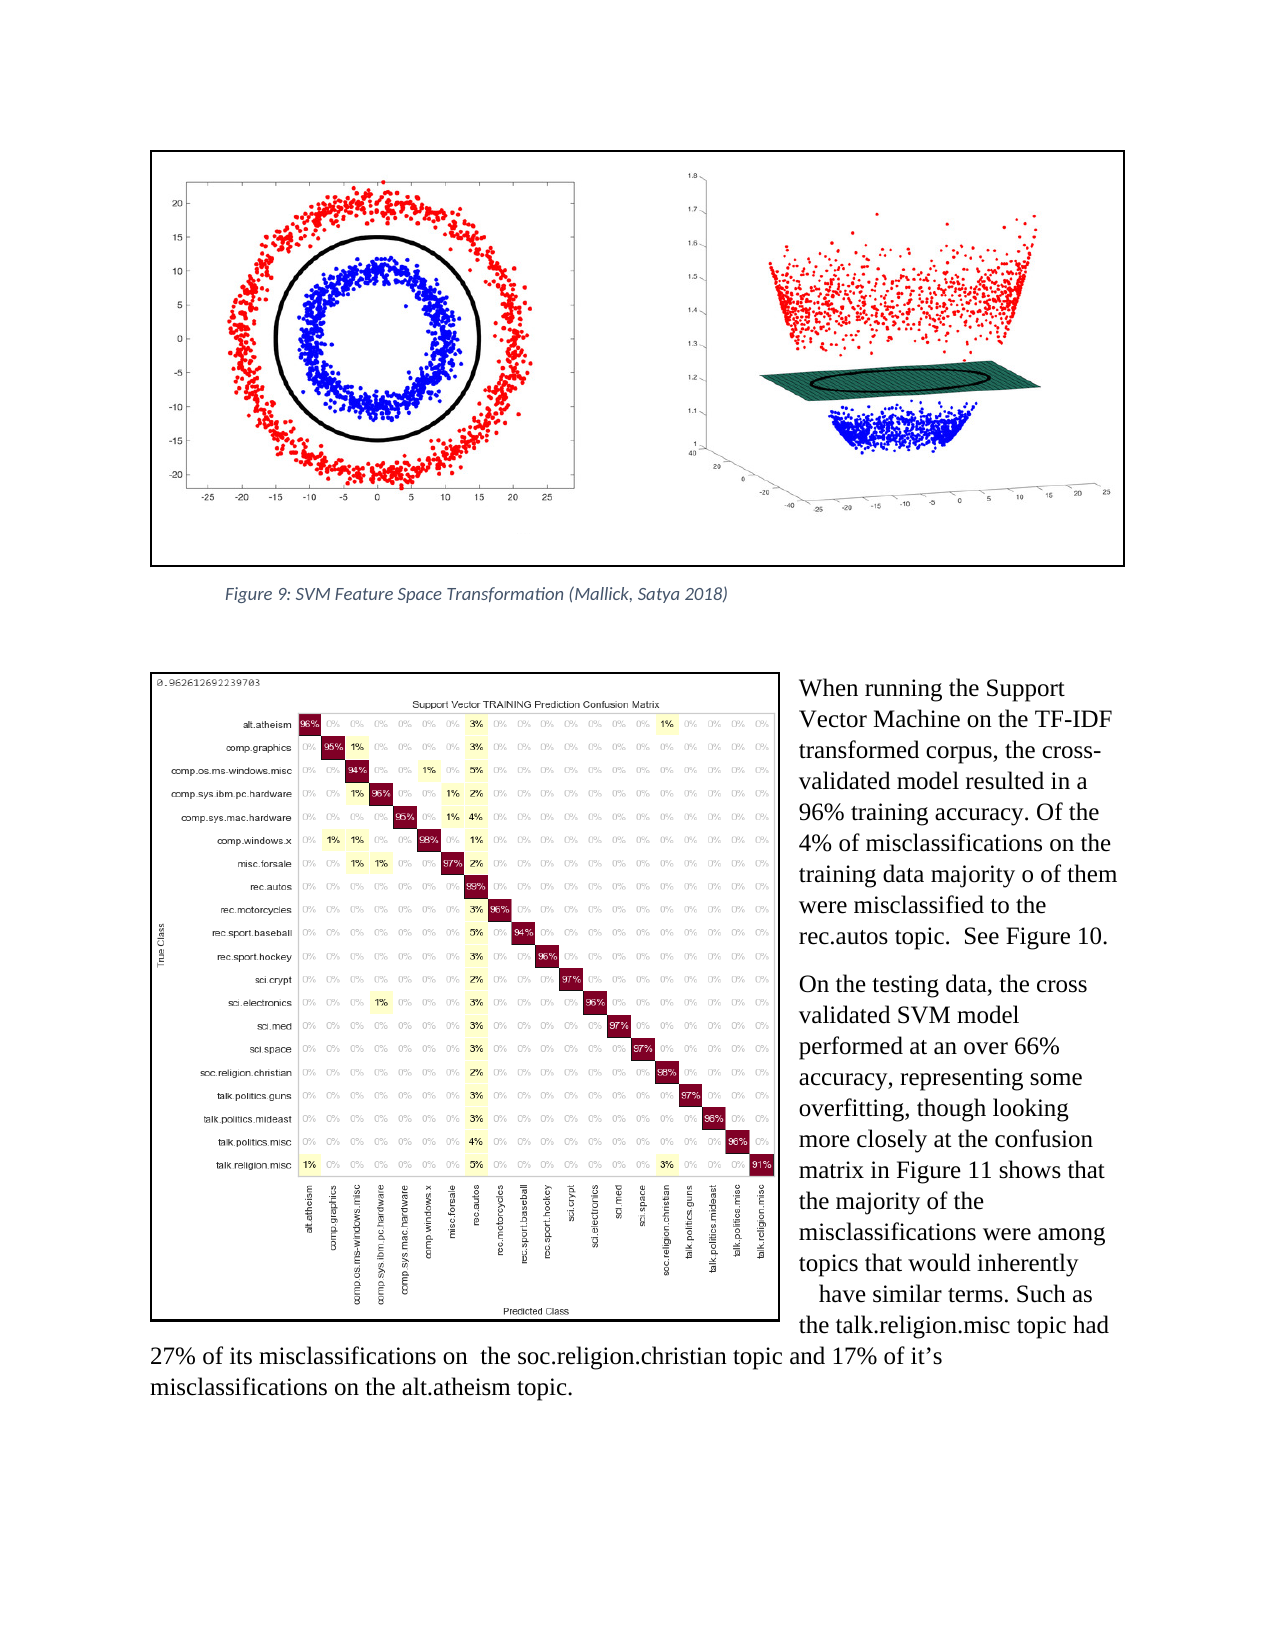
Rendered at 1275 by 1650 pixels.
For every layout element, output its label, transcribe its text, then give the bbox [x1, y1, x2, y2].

picture [152, 674, 778, 1319]
text Figure 9: SVM Feature Space Transformation (Mallick, Satya 2018) [225, 582, 1125, 605]
text On the testing data, the cross validated SVM model performed at an over 66% accuracy, representing some overfitting, though looking more closely at the confusion matrix in Figure 11 shows that the majority of the misclassifications were among topics that would inherently have similar terms. Such as the talk.religion.misc topic had 27% of its misclassifications on the soc.religion.christian topic and 17% of it’s misclassifications on the alt.atheism topic. [150, 969, 1125, 1401]
text When running the Support Vector Machine on the TF-IDF transformed corpus, the cross-validated model resulted in a 96% training accuracy. Of the 4% of misclassifications on the training data majority o of them were misclassified to the rec.autos topic. See Figure 10. [780, 673, 1125, 950]
picture [152, 152, 1123, 565]
